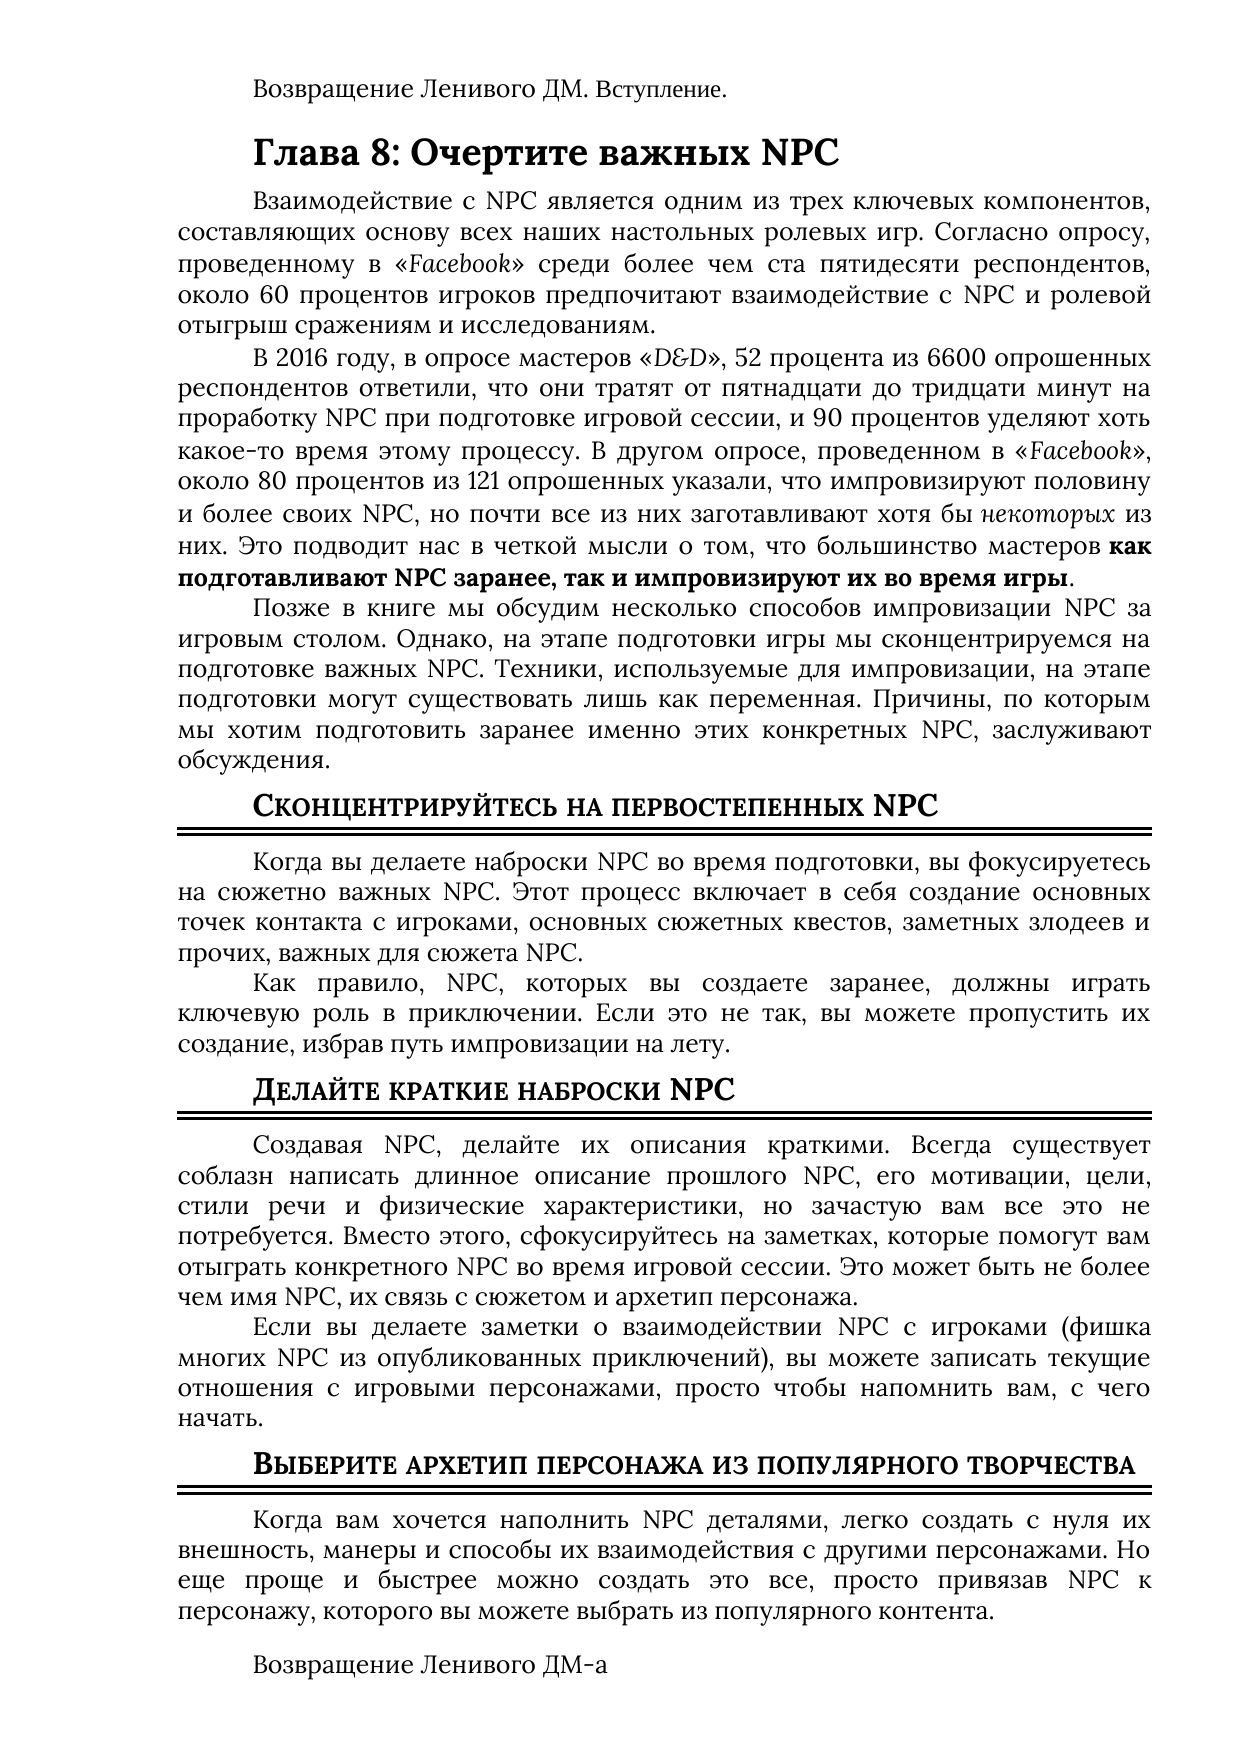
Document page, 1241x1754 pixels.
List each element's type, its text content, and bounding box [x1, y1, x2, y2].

text Если вы делаете заметки о взаимодействии NPC с игроками (фишка многих NPC из опубликованных приключений), вы можете записать текущие отношения с игровыми персонажами, просто чтобы напомнить вам, с чего начать. [177, 1312, 1152, 1433]
subtitle Глава 8: Очертите важных NPC⁠⁠ [177, 128, 1152, 176]
subtitle Сконцентрируйтесь на первостепенных NPC [177, 785, 1152, 827]
subtitle Выберите архетип персонажа из популярного творчества [177, 1443, 1152, 1485]
text Позже в книге мы обсудим несколько способов импровизации NPC за игровым столом. Однако, на этапе подготовки игры мы сконцентрируемся на подготовке важных NPC. Техники, используемые для импровизации, на этапе подготовки могут существовать лишь как переменная. Причины, по которым мы хотим подготовить заранее именно этих конкретных NPC, заслуживают обсуждения. [177, 593, 1152, 775]
text Создавая NPC, делайте их описания краткими. Всегда существует соблазн написать длинное описание прошлого NPC, его мотивации, цели, стили речи и физические характеристики, но зачастую вам все это не потребуется. Вместо этого, сфокусируйтесь на заметках, которые помогут вам отыграть конкретного NPC во время игровой сессии. Это может быть не более чем имя NPC, их связь с сюжетом и архетип персонажа. [177, 1130, 1152, 1312]
text Когда вам хочется наполнить NPC деталями, легко создать с нуля их внешность, манеры и способы их взаимодействия с другими персонажами. Но еще проще и быстрее можно создать это все, просто привязав NPC к персонажу, которого вы можете выбрать из популярного контента. [177, 1505, 1152, 1626]
text Как правило, NPC, которых вы создаете заранее, должны играть ключевую роль в приключении. Если это не так, вы можете пропустить их создание, избрав путь импровизации на лету. [177, 968, 1152, 1059]
subtitle Делайте краткие наброски NPC [177, 1069, 1152, 1111]
text Взаимодействие с NPC является одним из трех ключевых компонентов, составляющих основу всех наших настольных ролевых игр. Согласно опросу, проведенному в «Facebook» среди более чем ста пятидесяти респондентов, около 60 процентов игроков предпочитают взаимодействие с NPC и ролевой отыгрыш сражениям и исследованиям. [177, 186, 1152, 340]
text Когда вы делаете наброски NPC во время подготовки, вы фокусируетесь на сюжетно важных NPC. Этот процесс включает в себя создание основных точек контакта с игроками, основных сюжетных квестов, заметных злодеев и прочих, важных для сюжета NPC. [177, 846, 1152, 968]
text В 2016 году, в опросе мастеров «D&D», 52 процента из 6600 опрошенных респондентов ответили, что они тратят от пятнадцати до тридцати минут на проработку NPC при подготовке игровой сессии, и 90 процентов уделяют хоть какое-то время этому процессу. В другом опросе, проведенном в «Facebook», около 80 процентов из 121 опрошенных указали, что импровизируют половину и более своих NPC, но почти все из них заготавливают хотя бы некоторых из них. Это подводит нас в четкой мысли о том, что большинство мастеров как подготавливают NPC заранее, так и импровизируют их во время игры. [177, 340, 1152, 593]
